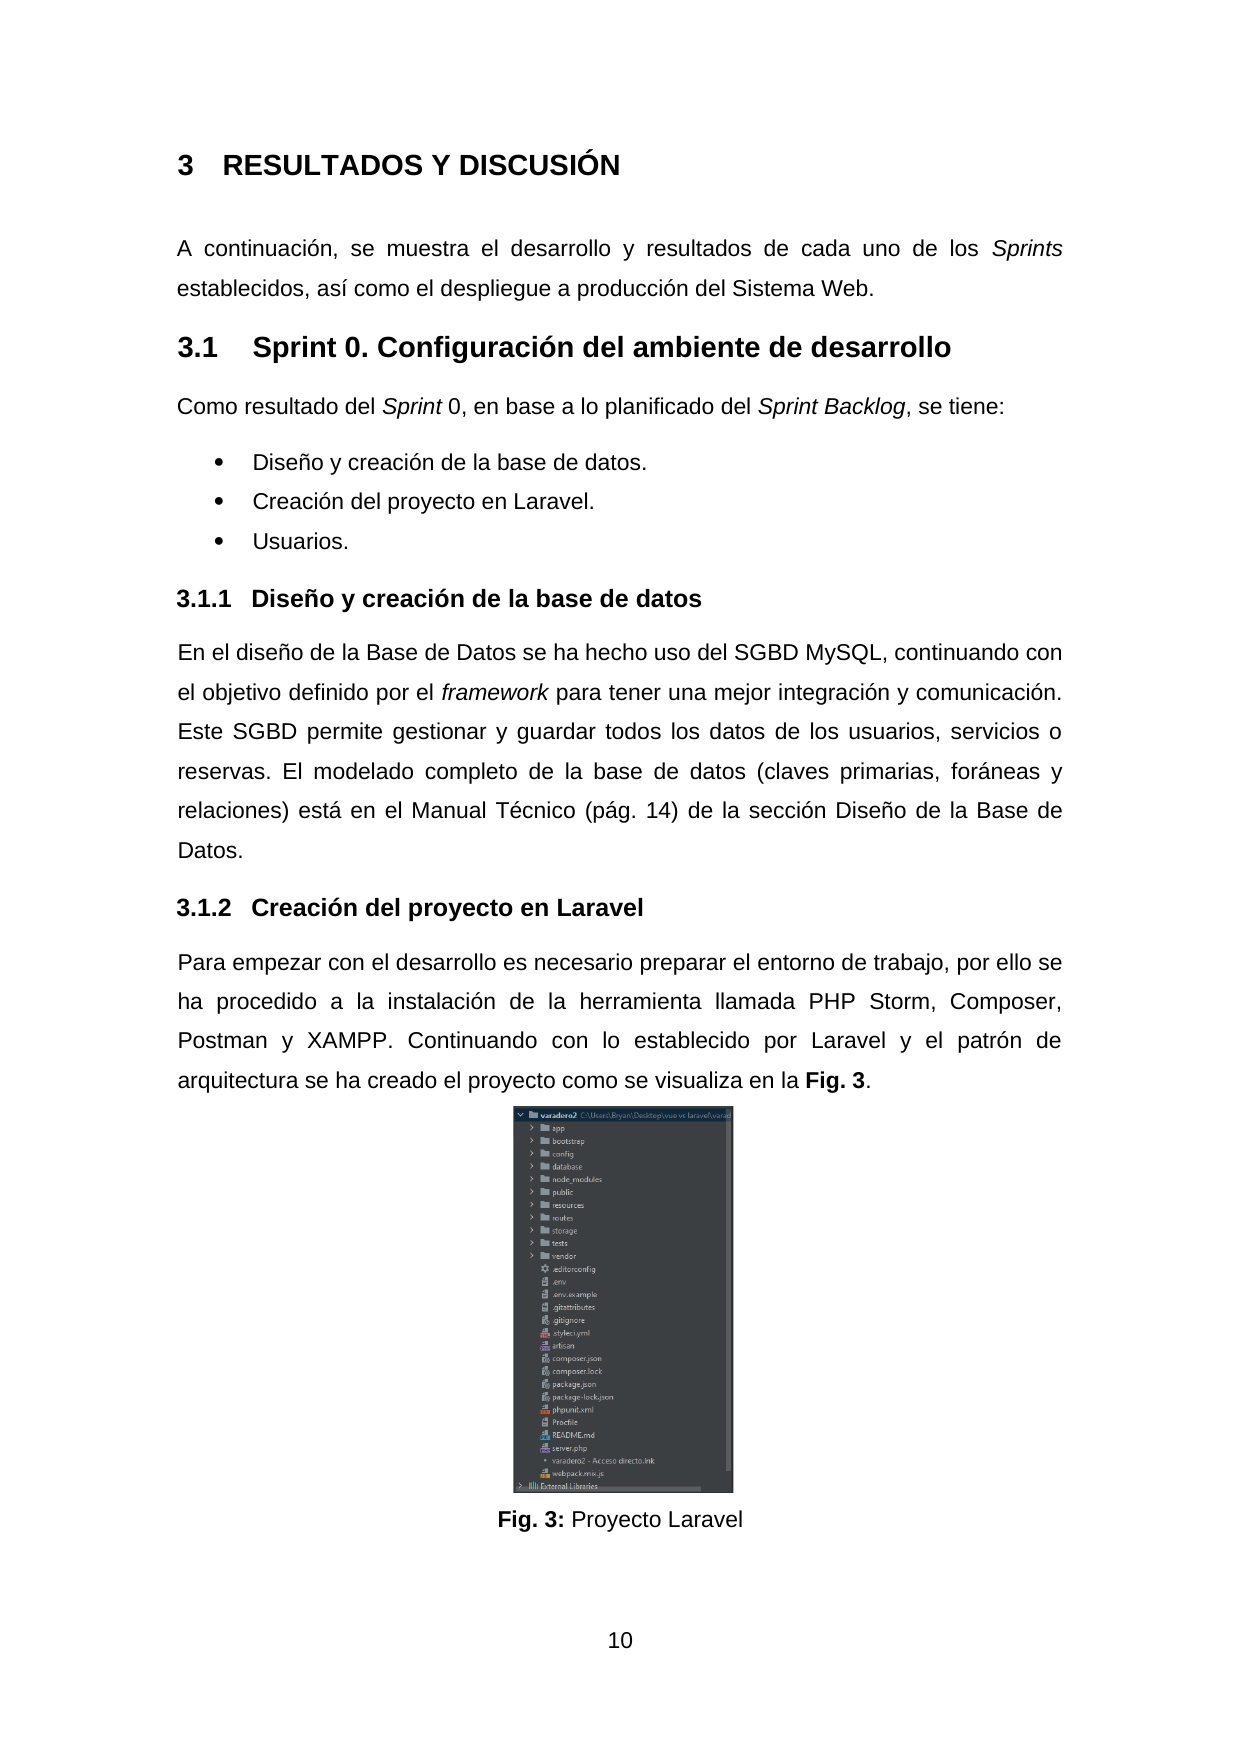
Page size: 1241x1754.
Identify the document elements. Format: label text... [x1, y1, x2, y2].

picture [513, 1106, 734, 1493]
text En el diseño de la Base de Datos se ha hecho uso del SGBD MySQL, continuando con el objetivo definido por el framework para tener una mejor integración y comunicación. Este SGBD permite gestionar y guardar todos los datos de los usuarios, servicios o reservas. El modelado completo de la base de datos (claves primarias, foráneas y relaciones) está en el Manual Técnico (pág. 14) de la sección Diseño de la Base de Datos. [177, 639, 1063, 863]
text Fig. 3: Proyecto Laravel [177, 1506, 1063, 1532]
list Usuarios. [215, 528, 1063, 554]
subtitle Diseño y creación de la base de datos [176, 584, 1063, 612]
list Creación del proyecto en Laravel. [215, 488, 1063, 514]
text Como resultado del Sprint 0, en base a lo planificado del Sprint Backlog, se tiene: [177, 393, 1063, 419]
text Para empezar con el desarrollo es necesario preparar el entorno de trabajo, por ello se ha procedido a la instalación de la herramienta llamada PHP Storm, Composer, Postman y XAMPP. Continuando con lo establecido por Laravel y el patrón de arquitectura se ha creado el proyecto como se visualiza en la Fig. 3. [177, 948, 1063, 1093]
subtitle RESULTADOS Y DISCUSIÓN [177, 148, 1063, 181]
subtitle Creación del proyecto en Laravel [176, 893, 1063, 922]
text A continuación, se muestra el desarrollo y resultados de cada uno de los Sprints establecidos, así como el despliegue a producción del Sistema Web. [177, 235, 1063, 301]
subtitle Sprint 0. Configuración del ambiente de desarrollo [177, 330, 1063, 364]
list Diseño y creación de la base de datos. [215, 449, 1063, 475]
